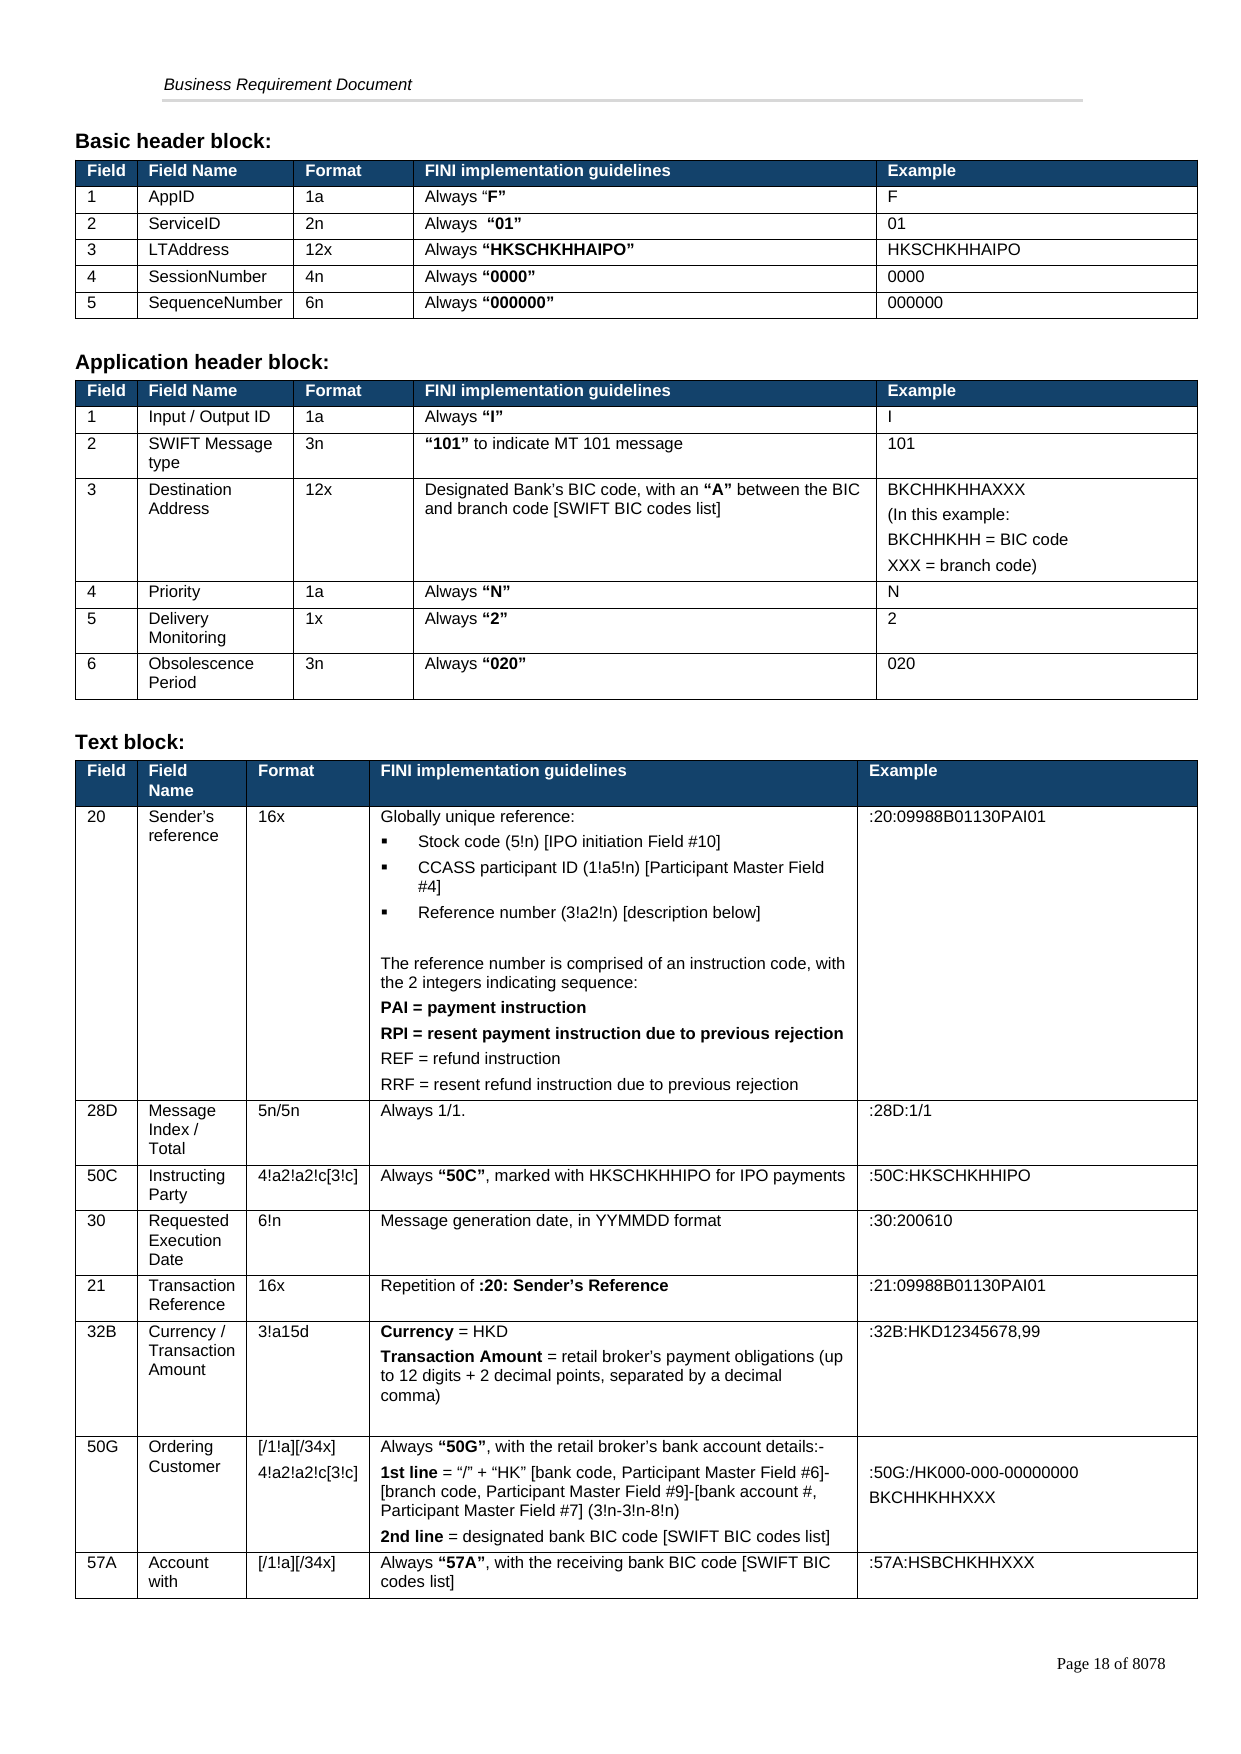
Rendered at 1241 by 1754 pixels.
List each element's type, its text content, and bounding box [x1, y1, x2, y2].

table_header Field [76, 761, 137, 806]
table_cell Repetition of :20: Sender’s Reference [370, 1276, 857, 1321]
table_cell 16x [247, 807, 369, 1100]
table_cell Always “50C”, marked with HKSCHKHHIPO for IPO payments [370, 1166, 857, 1210]
table_cell 1 [76, 187, 137, 212]
table_cell 1x [294, 609, 413, 653]
table_cell 4 [76, 582, 137, 607]
table_cell 6!n [247, 1211, 369, 1275]
table_header Format [294, 161, 413, 186]
table_cell Sender’s reference [138, 807, 246, 1100]
table_cell SWIFT Message type [138, 434, 293, 478]
table_cell Always “020” [414, 654, 876, 699]
table_cell [/1!a][/34x] 4!a2!a2!c[3!c] [247, 1437, 369, 1552]
table_cell Destination Address [138, 479, 293, 581]
table_cell 2n [294, 214, 413, 239]
table_cell 101 [877, 434, 1197, 478]
table_cell 2 [76, 214, 137, 239]
text Application header block: [75, 349, 1165, 373]
table_header Field Name [138, 381, 293, 406]
table_cell 1a [294, 187, 413, 212]
table_cell :50C:HKSCHKHHIPO [858, 1166, 1197, 1210]
table_cell 3 [76, 479, 137, 581]
text Text block: [75, 730, 1165, 754]
table_cell 12x [294, 479, 413, 581]
table_cell 5 [76, 293, 137, 318]
table_cell Always “HKSCHKHHAIPO” [414, 240, 876, 265]
table_header Field [76, 161, 137, 186]
table_cell 3n [294, 654, 413, 699]
table_header FINI implementation guidelines [370, 761, 857, 806]
table_cell Always “01” [414, 214, 876, 239]
table_cell 57A [76, 1553, 137, 1597]
table_cell Always “I” [414, 407, 876, 433]
table_cell 20 [76, 807, 137, 1100]
table_cell 30 [76, 1211, 137, 1275]
table_cell 0000 [877, 266, 1197, 292]
table_cell Designated Bank’s BIC code, with an “A” between the BIC and branch code [SWIFT BIC codes list] [414, 479, 876, 581]
table_cell Currency = HKD Transaction Amount = retail broker’s payment obligations (up to 12 digits + 2 decimal points, separated by a decimal comma) [370, 1322, 857, 1436]
table_cell 2 [877, 609, 1197, 653]
table_cell 3n [294, 434, 413, 478]
table_cell Always “000000” [414, 293, 876, 318]
table_cell :57A:HSBCHKHHXXX [858, 1553, 1197, 1597]
table_cell Transaction Reference [138, 1276, 246, 1321]
table_cell 1a [294, 582, 413, 607]
table_cell Instructing Party [138, 1166, 246, 1210]
table_cell :30:200610 [858, 1211, 1197, 1275]
table_header Example [858, 761, 1197, 806]
table_cell Input / Output ID [138, 407, 293, 433]
table_cell 6n [294, 293, 413, 318]
table_cell ServiceID [138, 214, 293, 239]
table_cell 4n [294, 266, 413, 292]
table_cell 12x [294, 240, 413, 265]
table_cell Always 1/1. [370, 1101, 857, 1164]
table_cell Always “N” [414, 582, 876, 607]
table_header Field Name [138, 761, 246, 806]
table_cell Message generation date, in YYMMDD format [370, 1211, 857, 1275]
table_cell 4!a2!a2!c[3!c] [247, 1166, 369, 1210]
table_cell 000000 [877, 293, 1197, 318]
table_cell :50G:/HK000-000-00000000 BKCHHKHHXXX [858, 1437, 1197, 1552]
table_cell LTAddress [138, 240, 293, 265]
table_header Example [877, 381, 1197, 406]
table_header Field [76, 381, 137, 406]
table_cell SequenceNumber [138, 293, 293, 318]
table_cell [247, 1553, 369, 1597]
table_cell :32B:HKD12345678,99 [858, 1322, 1197, 1436]
table_cell Priority [138, 582, 293, 607]
table_header FINI implementation guidelines [414, 381, 876, 406]
table_cell Obsolescence Period [138, 654, 293, 699]
table_cell AppID [138, 187, 293, 212]
table_cell 32B [76, 1322, 137, 1436]
table_cell Ordering Customer [138, 1437, 246, 1552]
table_cell “101” to indicate MT 101 message [414, 434, 876, 478]
table_cell 020 [877, 654, 1197, 699]
table_cell 50C [76, 1166, 137, 1210]
table_cell 5 [76, 609, 137, 653]
table_cell 3 [76, 240, 137, 265]
table_cell :28D:1/1 [858, 1101, 1197, 1164]
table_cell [138, 1553, 246, 1597]
table_cell Always “50G”, with the retail broker’s bank account details:- 1st line = “/” + “HK” [bank code, Participant Master Field #6]-[branch code, Participant Master Field #9]-[bank account #, Participant Master Field #7] (3!n-3!n-8!n) 2nd line = designated bank BIC code [SWIFT BIC codes list] [370, 1437, 857, 1552]
table_cell I [877, 407, 1197, 433]
table_cell Always “0000” [414, 266, 876, 292]
table_cell 5n/5n [247, 1101, 369, 1164]
table_cell Always “2” [414, 609, 876, 653]
table_cell N [877, 582, 1197, 607]
text Basic header block: [75, 129, 1165, 153]
table_cell 16x [247, 1276, 369, 1321]
table_cell Message Index / Total [138, 1101, 246, 1164]
table_cell BKCHHKHHAXXX (In this example: BKCHHKHH = BIC code XXX = branch code) [877, 479, 1197, 581]
table_header Field Name [138, 161, 293, 186]
table_cell 3!a15d [247, 1322, 369, 1436]
table_cell 21 [76, 1276, 137, 1321]
table_cell 1a [294, 407, 413, 433]
table_cell 6 [76, 654, 137, 699]
table_cell HKSCHKHHAIPO [877, 240, 1197, 265]
table_cell 4 [76, 266, 137, 292]
table_cell 50G [76, 1437, 137, 1552]
table_header Example [877, 161, 1197, 186]
table_cell 2 [76, 434, 137, 478]
table_cell Requested Execution Date [138, 1211, 246, 1275]
table_cell :21:09988B01130PAI01 [858, 1276, 1197, 1321]
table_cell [370, 1553, 857, 1597]
table_cell 28D [76, 1101, 137, 1164]
table_header FINI implementation guidelines [414, 161, 876, 186]
table_cell Delivery Monitoring [138, 609, 293, 653]
table_cell F [877, 187, 1197, 212]
table_cell Globally unique reference: Stock code (5!n) [IPO initiation Field #10] CCASS participant ID (1!a5!n) [Participant Master Field #4] Reference number (3!a2!n) [description below] The reference number is comprised of an instruction code, with the 2 integers indicating sequence: PAI = payment instruction RPI = resent payment instruction due to previous rejection REF = refund instruction RRF = resent refund instruction due to previous rejection [370, 807, 857, 1100]
table_cell SessionNumber [138, 266, 293, 292]
table_cell Always “F” [414, 187, 876, 212]
table_cell 01 [877, 214, 1197, 239]
table_cell 1 [76, 407, 137, 433]
table_header Format [294, 381, 413, 406]
table_header Format [247, 761, 369, 806]
table_cell :20:09988B01130PAI01 [858, 807, 1197, 1100]
table_cell Currency / Transaction Amount [138, 1322, 246, 1436]
